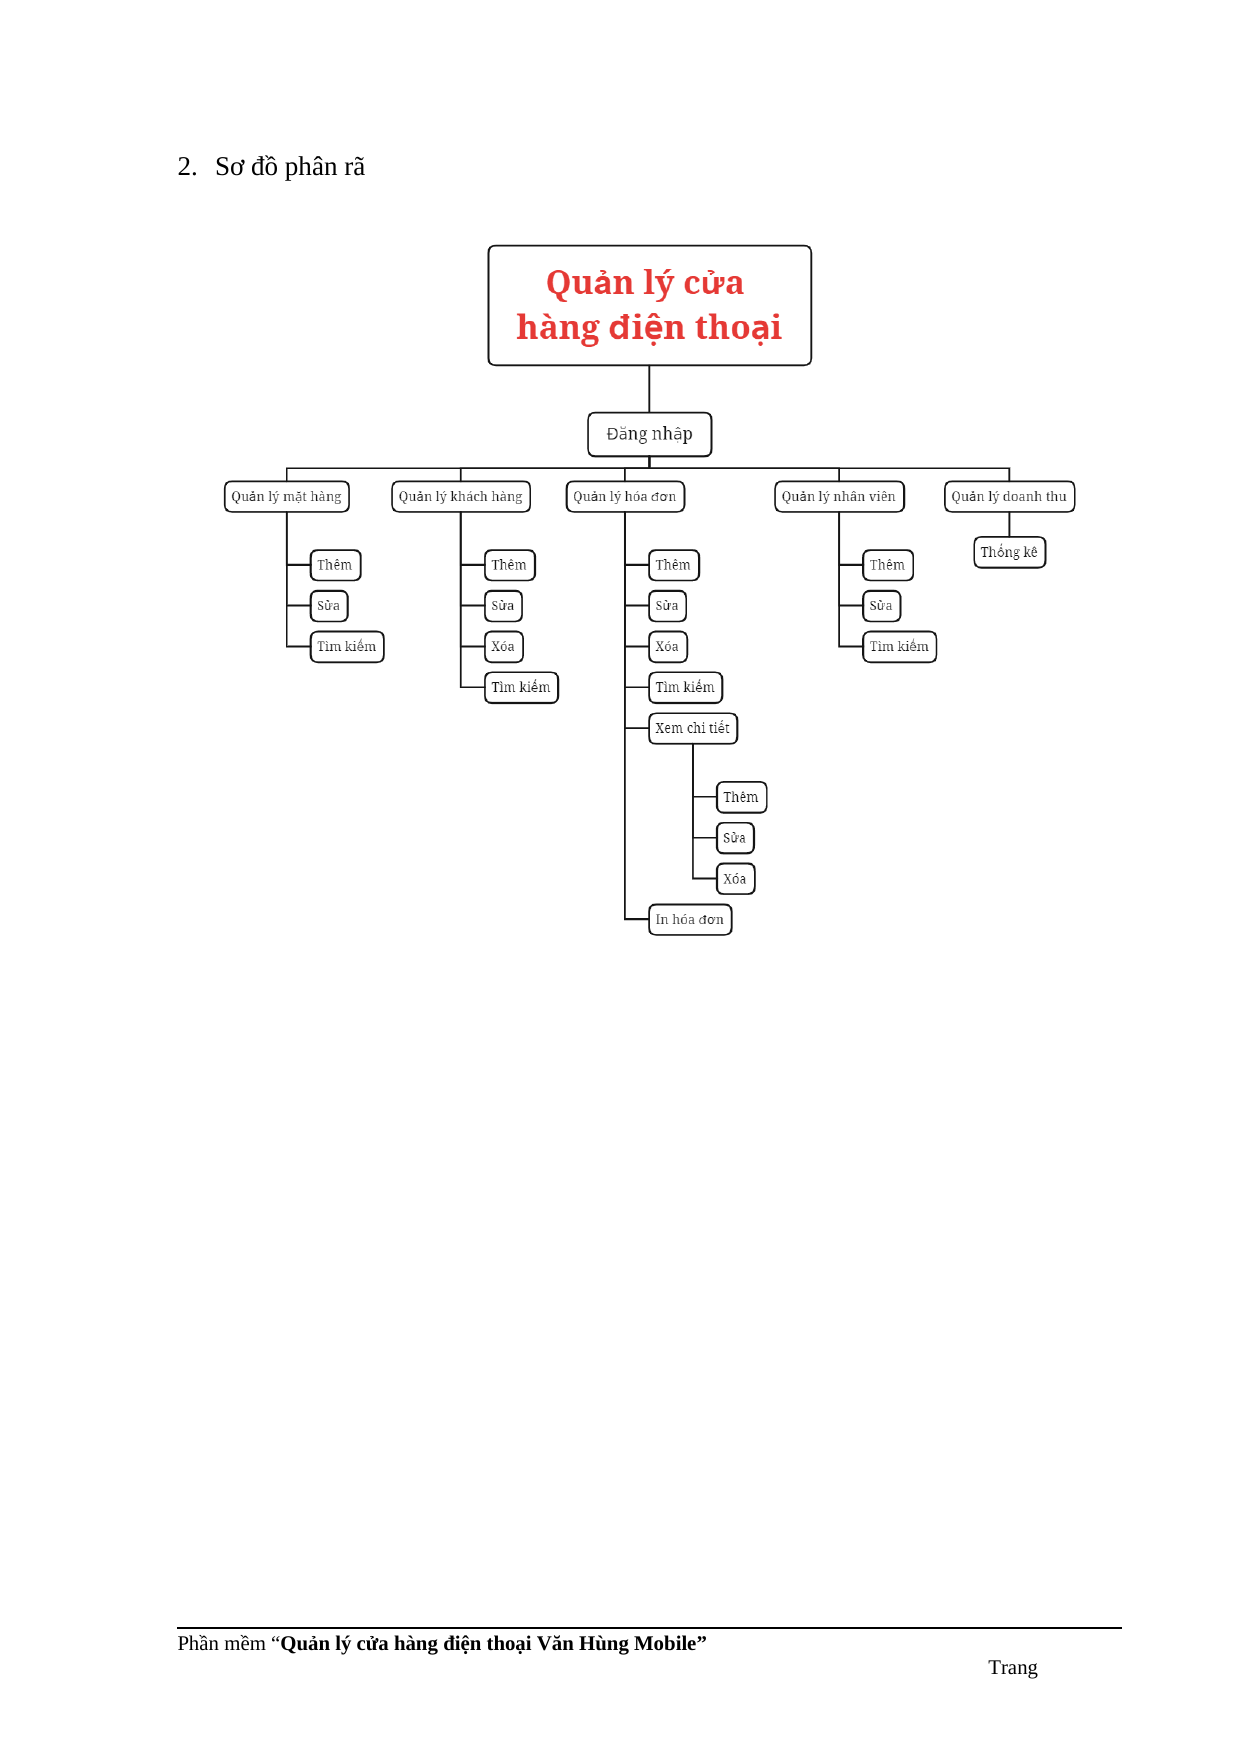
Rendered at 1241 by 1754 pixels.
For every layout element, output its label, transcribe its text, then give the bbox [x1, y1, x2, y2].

subtitle Sơ đồ phân rã [177, 150, 1122, 181]
picture [177, 198, 1121, 981]
